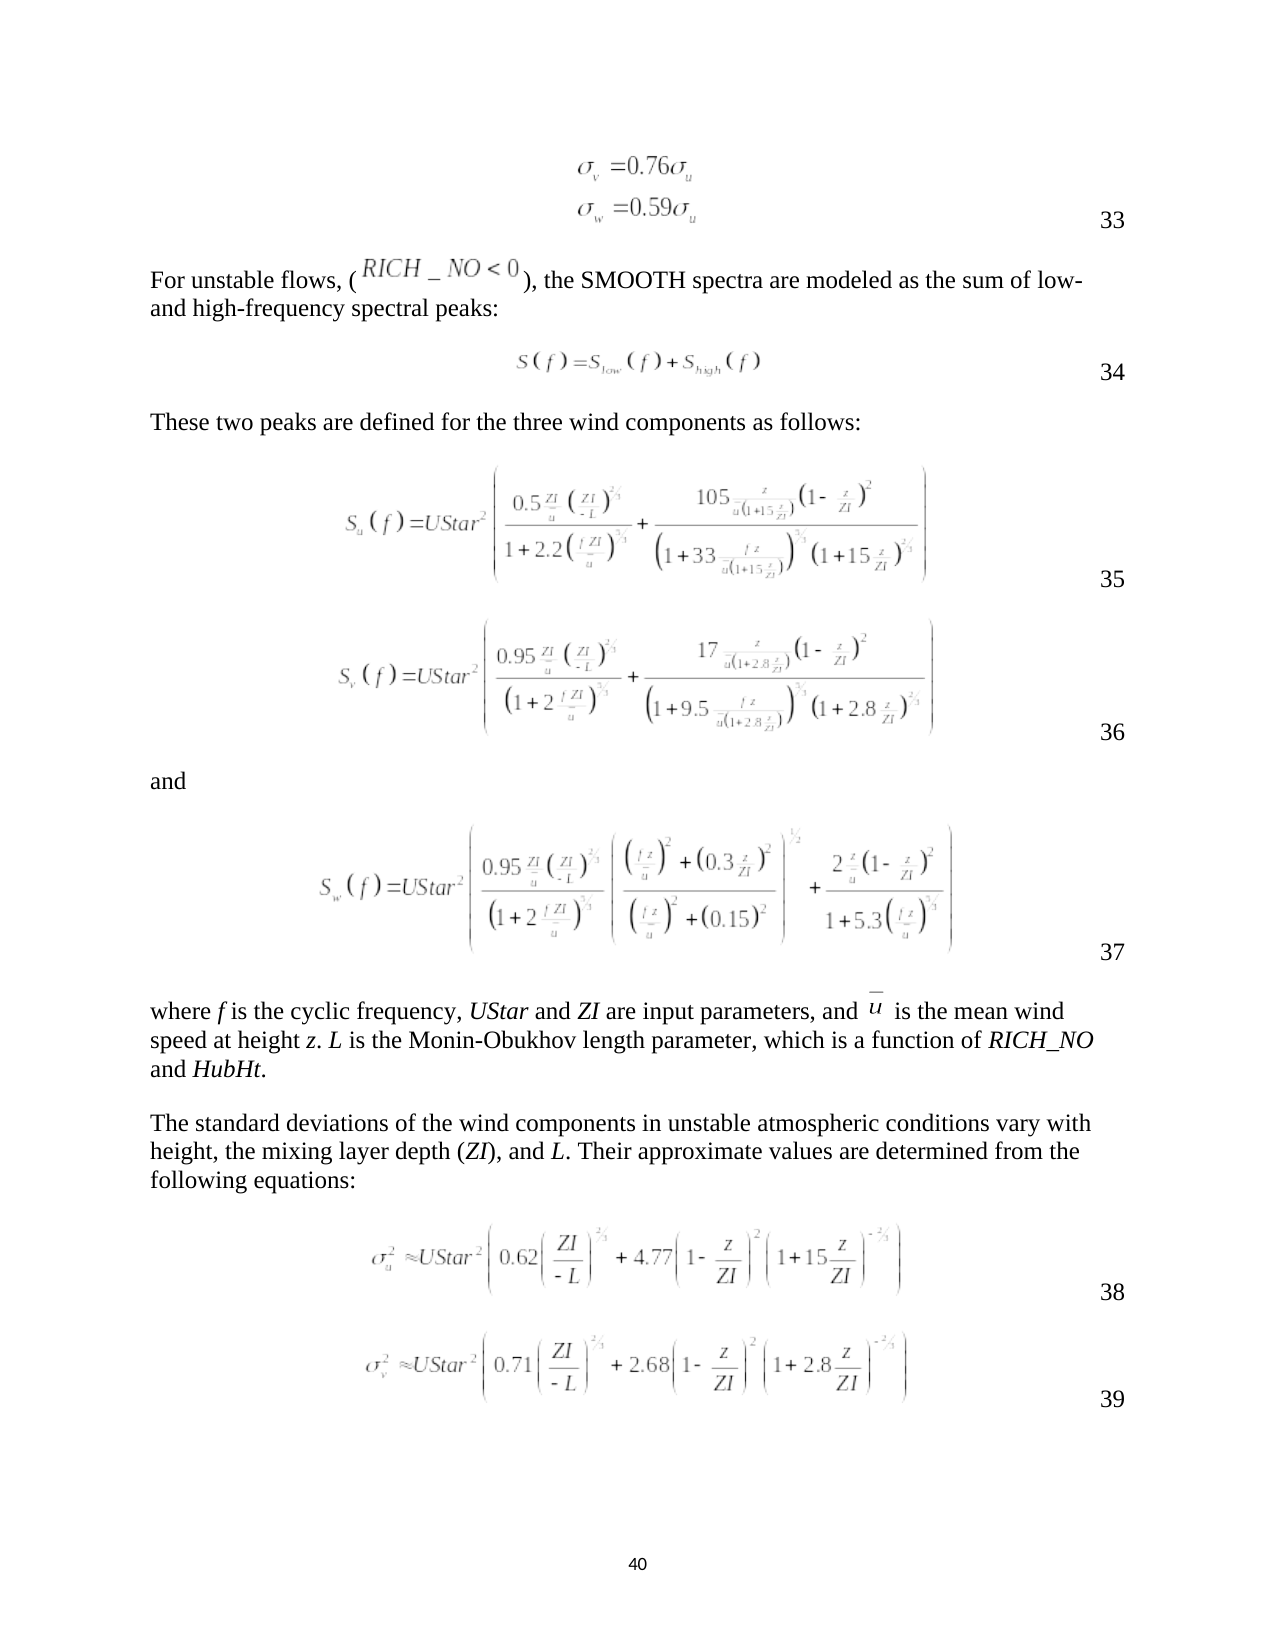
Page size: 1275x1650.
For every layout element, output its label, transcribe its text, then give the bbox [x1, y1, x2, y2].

text (35) [150, 461, 1125, 593]
text (36) [150, 613, 1125, 746]
text These two peaks are defined for the three wind components as follows: [150, 407, 1125, 436]
text where f is the cyclic frequency, UStar and ZI are input parameters, and is the mean wind speed at height z. L is the Monin-Obukhov length parameter, which is a function of RICH_NO and HubHt. [150, 987, 1125, 1083]
text The standard deviations of the wind components in unstable atmospheric conditions vary with height, the mixing layer depth (ZI), and L. Their approximate values are determined from the following equations: [150, 1108, 1125, 1194]
text (38) [150, 1219, 1125, 1306]
text For unstable flows, (), the SMOOTH spectra are modeled as the sum of low- and high-frequency spectral peaks: [150, 255, 1125, 322]
text and [150, 766, 1125, 795]
text (34) [150, 347, 1125, 386]
text (33) [150, 150, 1125, 234]
text (39) [150, 1326, 1125, 1413]
text (37) [150, 820, 1125, 966]
